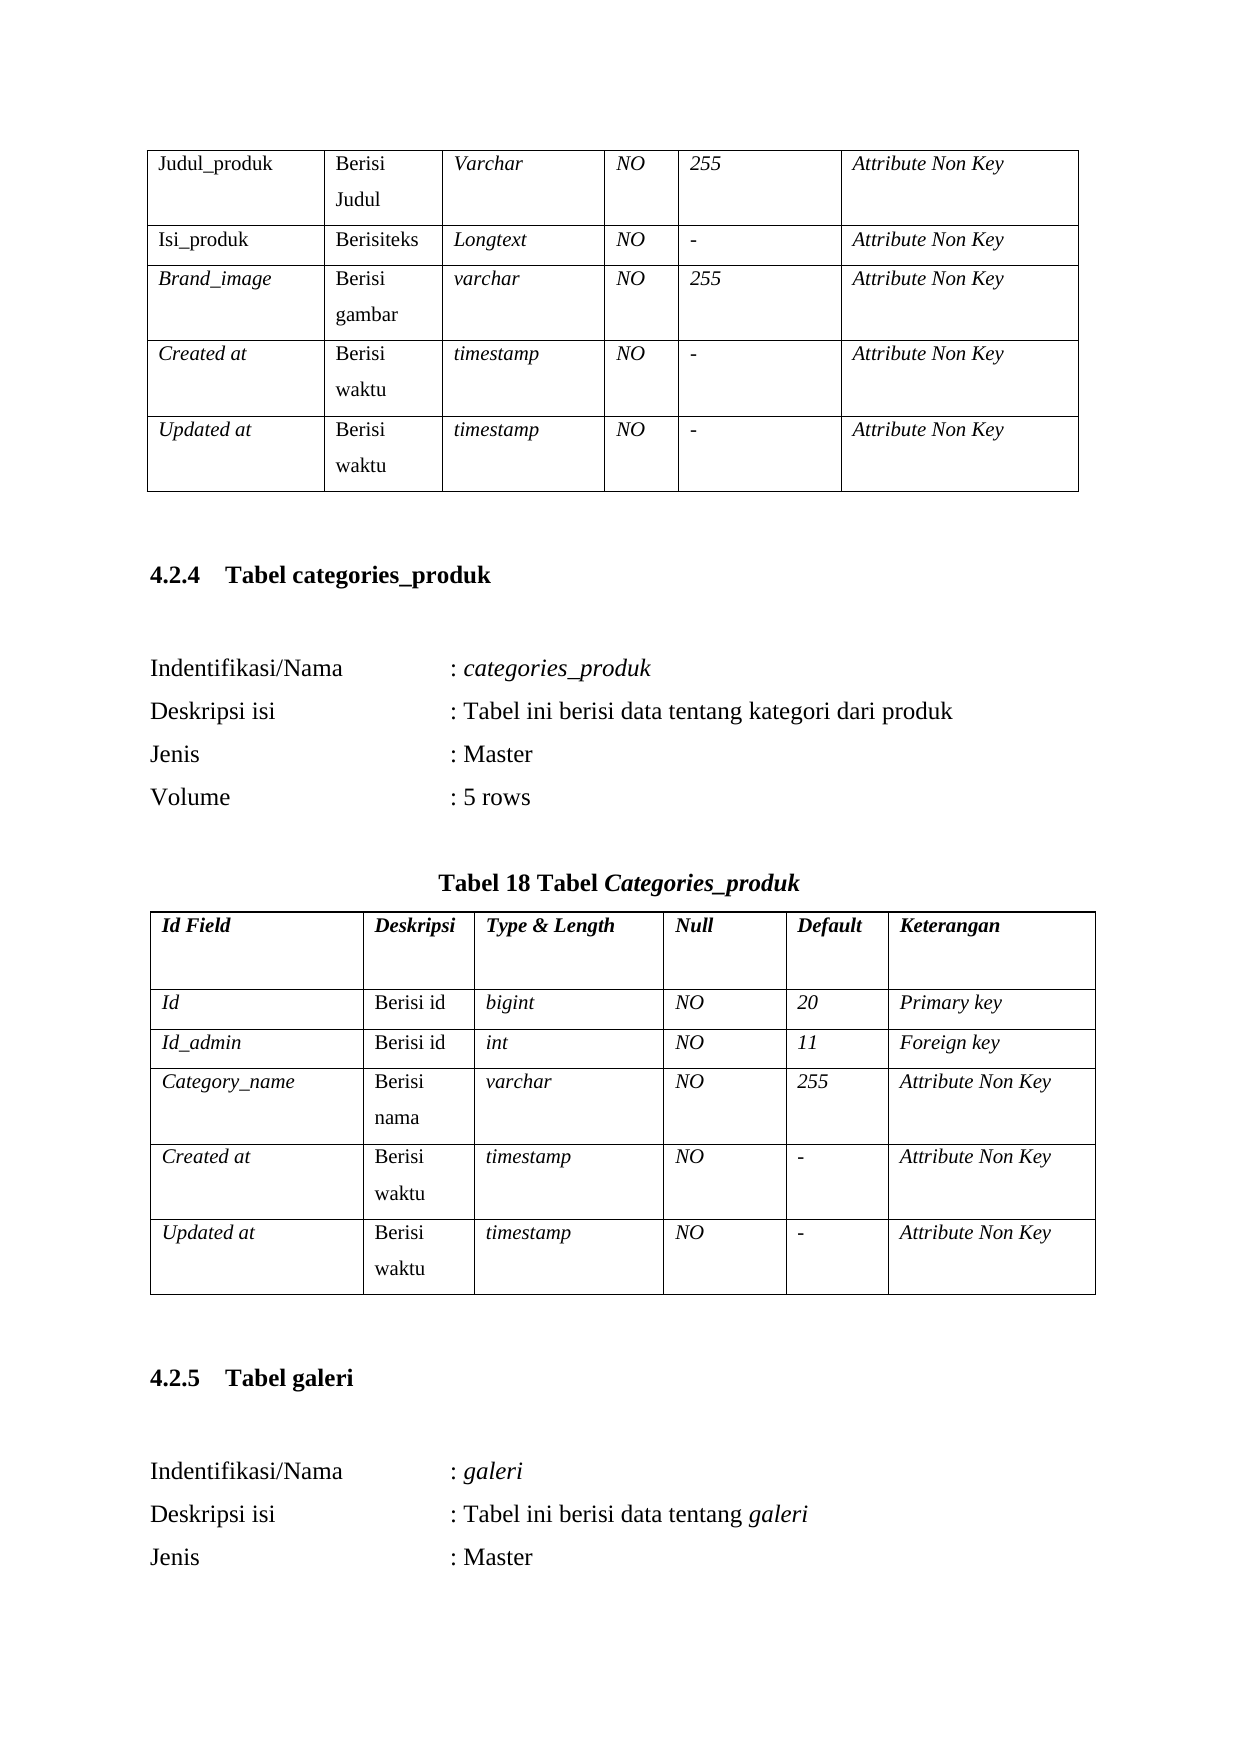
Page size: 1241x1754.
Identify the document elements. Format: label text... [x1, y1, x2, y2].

subtitle Tabel galeri [150, 1363, 1090, 1392]
table_cell Berisi id [364, 1030, 474, 1068]
table_cell NO [605, 151, 678, 225]
table_cell Brand_image [148, 266, 324, 340]
table_header Default [787, 913, 888, 989]
table_cell Berisi Judul [325, 151, 442, 225]
table_cell 20 [787, 990, 888, 1029]
text Volume : 5 rows [150, 782, 1090, 811]
table_cell NO [605, 266, 678, 340]
table_cell NO [605, 226, 678, 265]
table_cell Id_admin [151, 1030, 363, 1068]
table_cell 255 [679, 266, 841, 340]
table_cell 11 [787, 1030, 888, 1068]
table_cell Created at [148, 341, 324, 416]
table_cell Longtext [443, 226, 604, 265]
table_cell NO [664, 990, 786, 1029]
table_cell Berisi waktu [325, 417, 442, 491]
table_cell - [679, 226, 841, 265]
table_cell timestamp [443, 417, 604, 491]
table_cell - [679, 341, 841, 416]
table_cell Attribute Non Key [889, 1220, 1095, 1294]
table_cell Attribute Non Key [842, 266, 1078, 340]
table_header Deskripsi [364, 913, 474, 989]
table_cell int [475, 1030, 663, 1068]
text Deskripsi isi : Tabel ini berisi data tentang galeri [150, 1499, 1090, 1528]
table_cell Updated at [148, 417, 324, 491]
table_cell Berisiteks [325, 226, 442, 265]
table_cell Berisi gambar [325, 266, 442, 340]
table_cell Berisi waktu [364, 1220, 474, 1294]
table_cell NO [605, 417, 678, 491]
table_cell Berisi waktu [325, 341, 442, 416]
table_cell Attribute Non Key [842, 151, 1078, 225]
subtitle Tabel categories_produk [150, 560, 1090, 589]
table_cell NO [664, 1030, 786, 1068]
table_cell Category_name [151, 1069, 363, 1143]
table_header Type & Length [475, 913, 663, 989]
table_cell varchar [443, 266, 604, 340]
table_cell timestamp [443, 341, 604, 416]
table_cell Attribute Non Key [889, 1145, 1095, 1219]
table_cell NO [664, 1220, 786, 1294]
table_cell Attribute Non Key [842, 341, 1078, 416]
table_cell bigint [475, 990, 663, 1029]
table_cell NO [664, 1069, 786, 1143]
table_cell Varchar [443, 151, 604, 225]
table_cell Berisi nama [364, 1069, 474, 1143]
table_cell Primary key [889, 990, 1095, 1029]
table_cell Foreign key [889, 1030, 1095, 1068]
table_header Keterangan [889, 913, 1095, 989]
table_cell NO [605, 341, 678, 416]
table_cell Berisi id [364, 990, 474, 1029]
table_cell Isi_produk [148, 226, 324, 265]
table_cell Attribute Non Key [842, 417, 1078, 491]
text Indentifikasi/Nama : categories_produk [150, 653, 1090, 681]
table_cell timestamp [475, 1220, 663, 1294]
table_cell Id [151, 990, 363, 1029]
table_header Id Field [151, 913, 363, 989]
table_cell - [787, 1220, 888, 1294]
table_cell 255 [679, 151, 841, 225]
table_cell Berisi waktu [364, 1145, 474, 1219]
table_cell Attribute Non Key [842, 226, 1078, 265]
table_cell 255 [787, 1069, 888, 1143]
table_header Null [664, 913, 786, 989]
table_cell NO [664, 1145, 786, 1219]
table_cell Judul_produk [148, 151, 324, 225]
table_cell - [679, 417, 841, 491]
text Deskripsi isi : Tabel ini berisi data tentang kategori dari produk [150, 696, 1090, 724]
table_cell Attribute Non Key [889, 1069, 1095, 1143]
table_cell Created at [151, 1145, 363, 1219]
text Jenis : Master [150, 739, 1090, 768]
table_cell timestamp [475, 1145, 663, 1219]
text Jenis : Master [150, 1542, 1090, 1571]
table_cell - [787, 1145, 888, 1219]
text Indentifikasi/Nama : galeri [150, 1456, 1090, 1485]
table_cell varchar [475, 1069, 663, 1143]
table_cell Updated at [151, 1220, 363, 1294]
